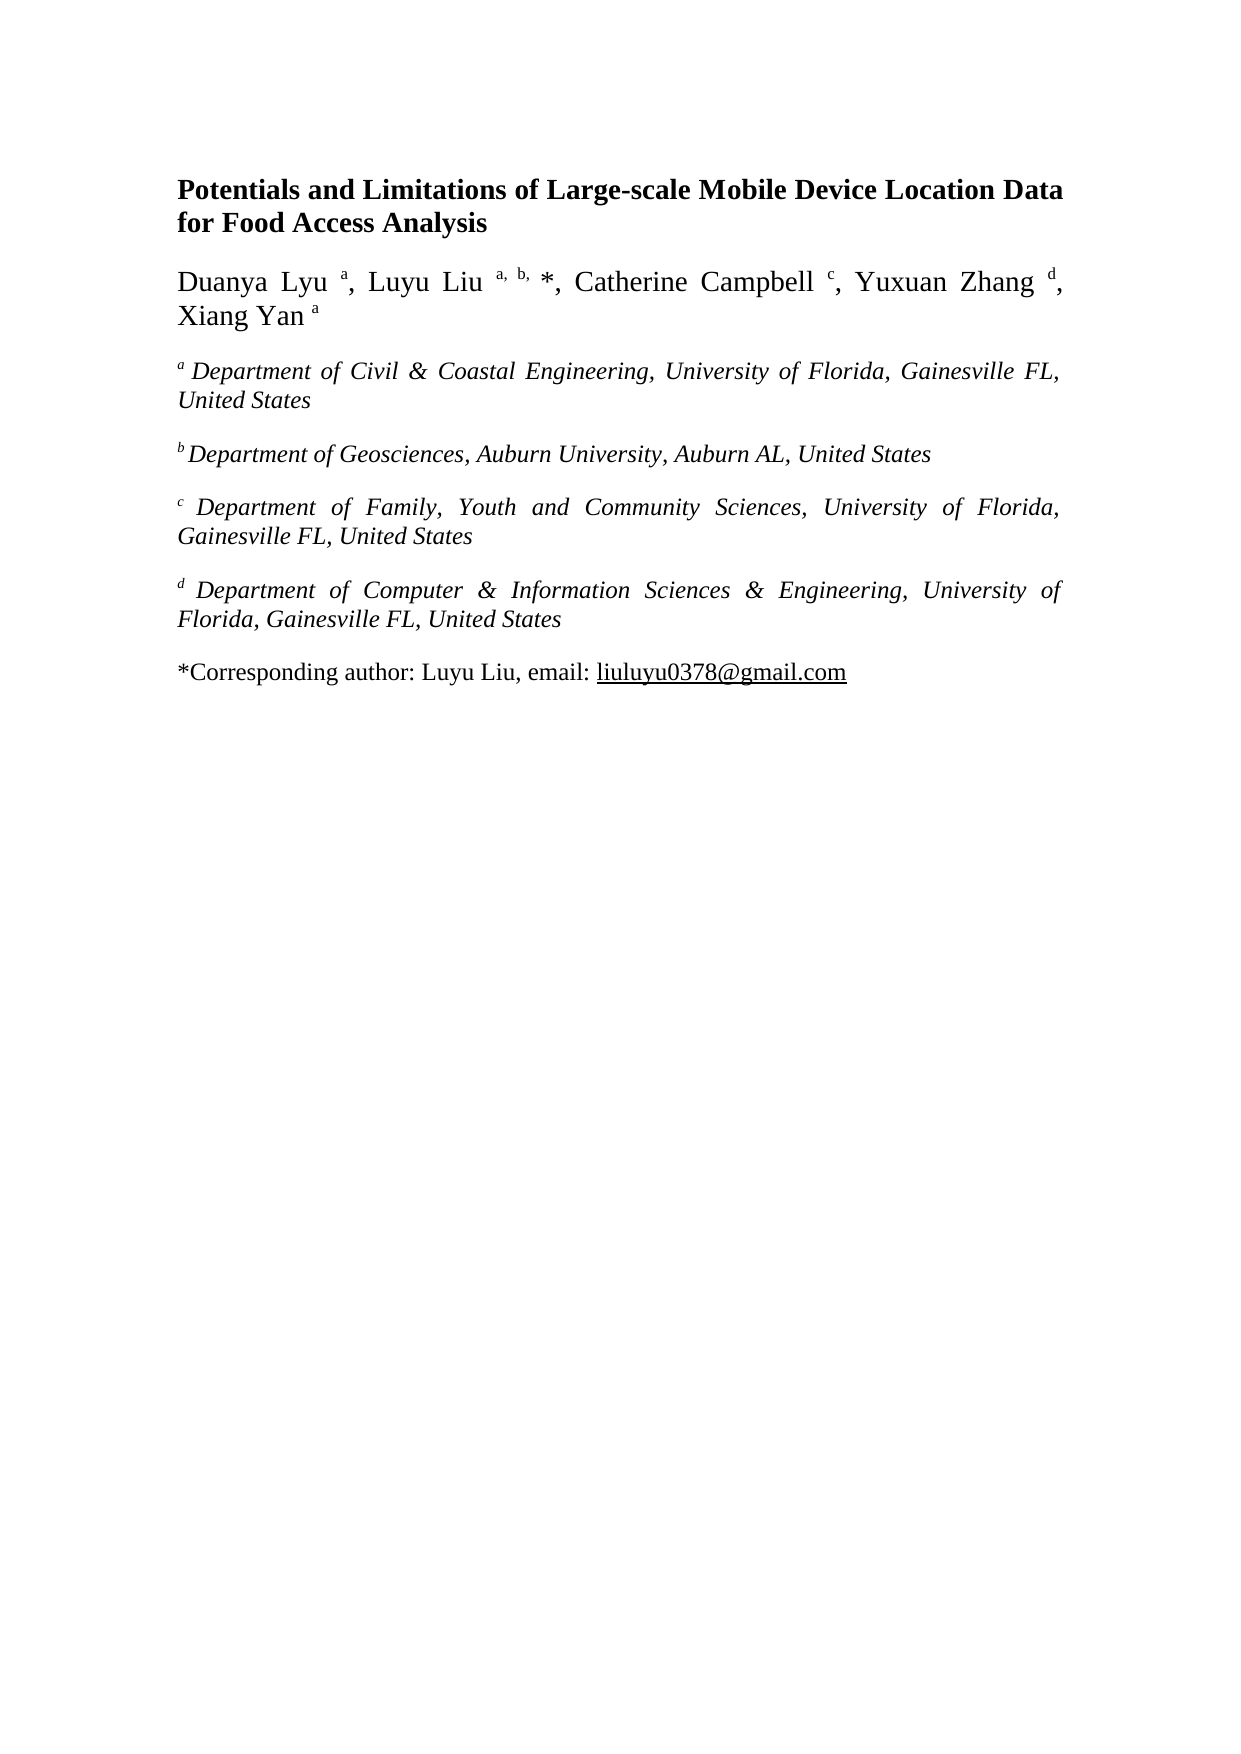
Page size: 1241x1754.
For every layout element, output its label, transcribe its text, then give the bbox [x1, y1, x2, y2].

text Potentials and Limitations of Large-scale Mobile Device Location Data for Food Access Analysis [177, 172, 1063, 239]
text *Corresponding author: Luyu Liu, email: liuluyu0378@gmail.com [177, 657, 1063, 686]
text Duanya Lyu a, Luyu Liu a, b, *, Catherine Campbell c, Yuxuan Zhang d, Xiang Yan a [177, 264, 1063, 331]
text d Department of Computer & Information Sciences & Engineering, University of Florida, Gainesville FL, United States [177, 575, 1063, 632]
text c Department of Family, Youth and Community Sciences, University of Florida, Gainesville FL, United States [177, 492, 1063, 550]
text a Department of Civil & Coastal Engineering, University of Florida, Gainesville FL, United States [177, 356, 1063, 414]
text b Department of Geosciences, Auburn University, Auburn AL, United States [177, 439, 1063, 467]
